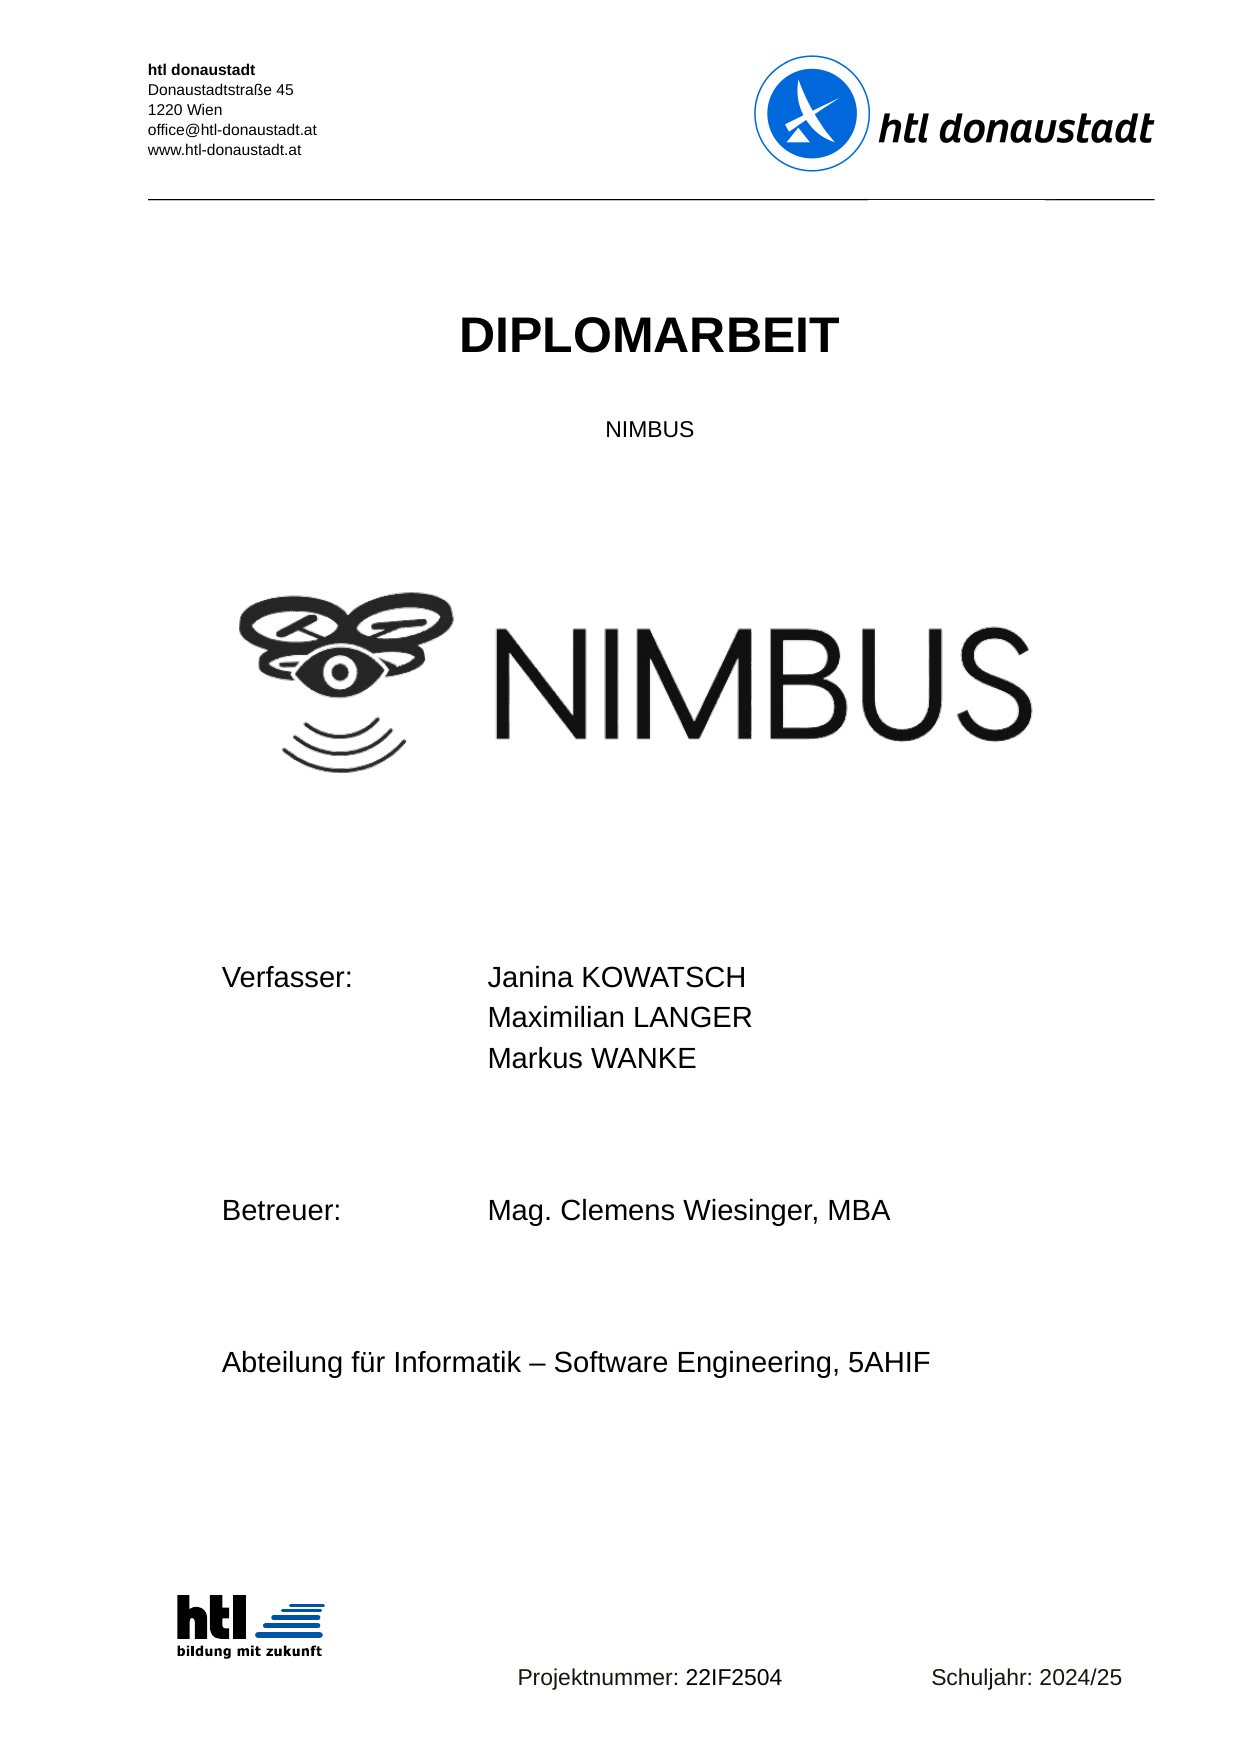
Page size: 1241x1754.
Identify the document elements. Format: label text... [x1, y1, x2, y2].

text Verfasser: Janina KOWATSCH [177, 960, 1122, 994]
picture [179, 547, 1120, 813]
text Abteilung für Informatik – Software Engineering, 5AHIF [177, 1345, 1122, 1378]
text Betreuer: Mag. Clemens Wiesinger, MBA [177, 1193, 1122, 1226]
text Maximilian LANGER [177, 1001, 1122, 1034]
text Markus WANKE [177, 1041, 1122, 1074]
picture [0, 0, 1241, 254]
text DIPLOMARBEIT [177, 306, 1122, 363]
